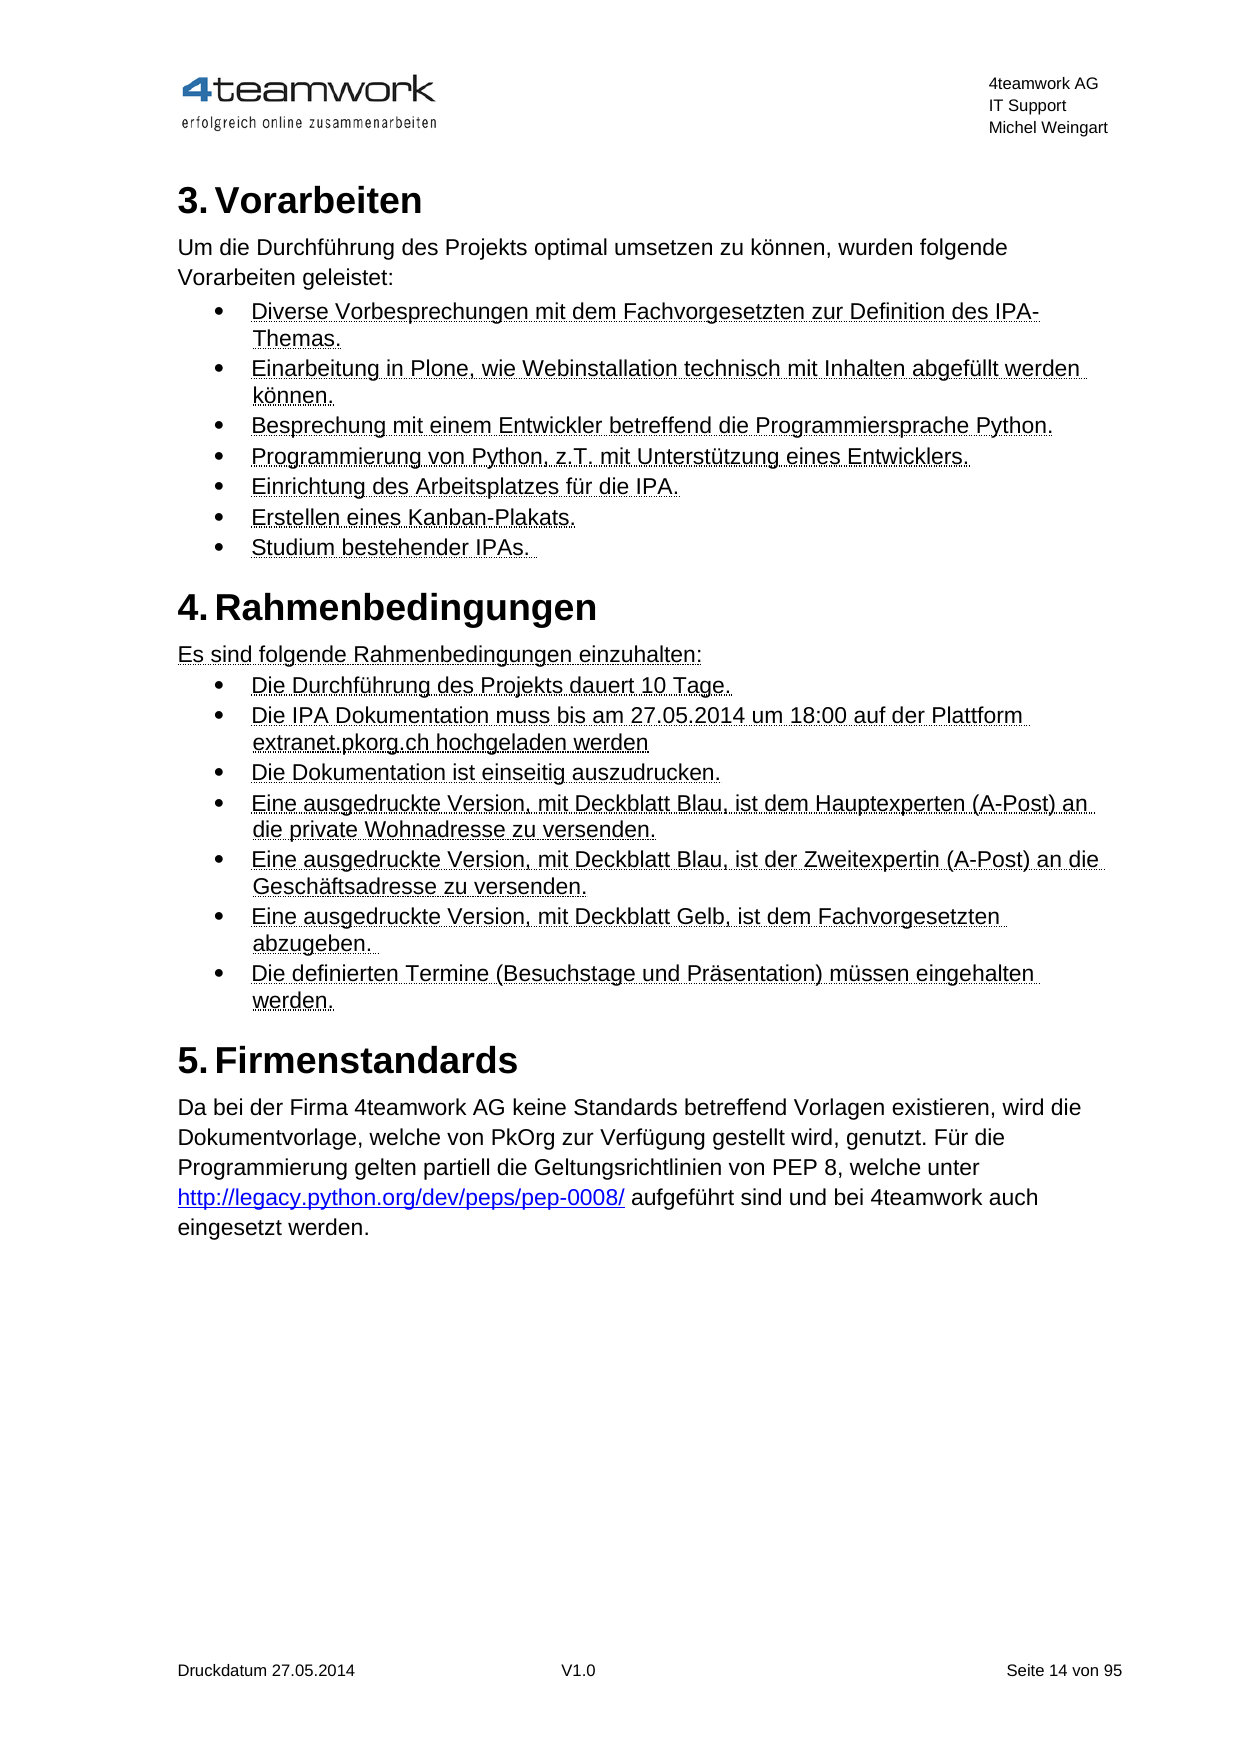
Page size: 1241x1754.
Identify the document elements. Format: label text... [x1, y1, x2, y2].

list Besprechung mit einem Entwickler betreffend die Programmiersprache Python. [215, 412, 1122, 438]
picture [177, 69, 440, 134]
list Diverse Vorbesprechungen mit dem Fachvorgesetzten zur Definition des IPA-Themas. [215, 298, 1122, 351]
list Einrichtung des Arbeitsplatzes für die IPA. [215, 473, 1122, 499]
list Programmierung von Python, z.T. mit Unterstützung eines Entwicklers. [215, 443, 1122, 469]
list Einarbeitung in Plone, wie Webinstallation technisch mit Inhalten abgefüllt werden können. [215, 355, 1122, 408]
text Um die Durchführung des Projekts optimal umsetzen zu können, wurden folgende Vorarbeiten geleistet: [177, 234, 1122, 290]
subtitle Rahmenbedingungen [177, 586, 1122, 629]
text Da bei der Firma 4teamwork AG keine Standards betreffend Vorlagen existieren, wird die Dokumentvorlage, welche von PkOrg zur Verfügung gestellt wird, genutzt. Für die Programmierung gelten partiell die Geltungsrichtlinien von PEP 8, welche unter http://legacy.python.org/dev/peps/pep-0008/ aufgeführt sind und bei 4teamwork auch eingesetzt werden. [177, 1093, 1122, 1241]
list Eine ausgedruckte Version, mit Deckblatt Blau, ist der Zweitexpertin (A-Post) an die Geschäftsadresse zu versenden. [215, 846, 1122, 899]
text Es sind folgende Rahmenbedingungen einzuhalten: [177, 641, 1122, 667]
list Die Dokumentation ist einseitig auszudrucken. [215, 759, 1122, 785]
subtitle Vorarbeiten [177, 178, 1122, 221]
list Studium bestehender IPAs. [215, 534, 1122, 561]
list Erstellen eines Kanban-Plakats. [215, 504, 1122, 530]
list Eine ausgedruckte Version, mit Deckblatt Gelb, ist dem Fachvorgesetzten abzugeben. [215, 903, 1122, 956]
subtitle Firmenstandards [177, 1038, 1122, 1081]
list Die IPA Dokumentation muss bis am 27.05.2014 um 18:00 auf der Plattform extranet.pkorg.ch hochgeladen werden [215, 702, 1122, 755]
list Die definierten Termine (Besuchstage und Präsentation) müssen eingehalten werden. [215, 960, 1122, 1013]
list Die Durchführung des Projekts dauert 10 Tage. [215, 672, 1122, 698]
list Eine ausgedruckte Version, mit Deckblatt Blau, ist dem Hauptexperten (A-Post) an die private Wohnadresse zu versenden. [215, 789, 1122, 842]
